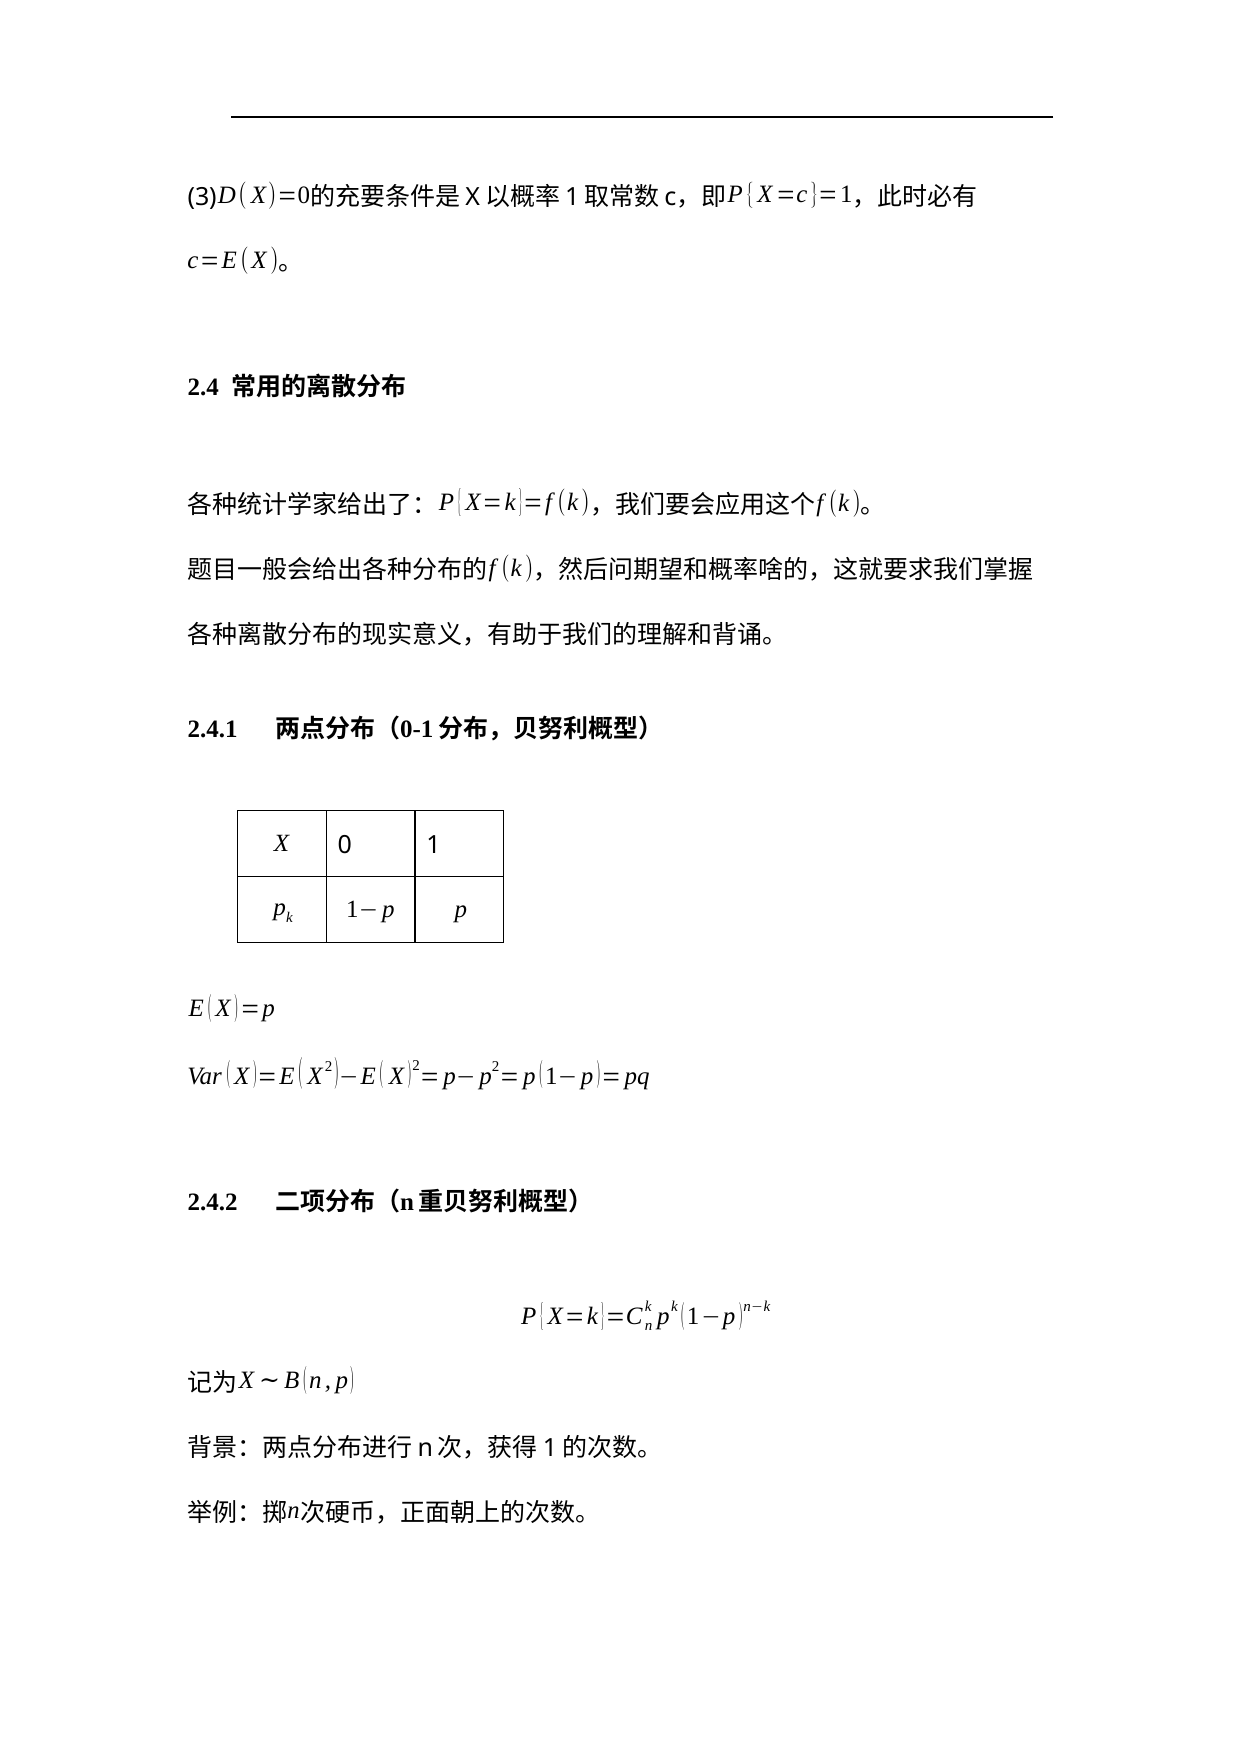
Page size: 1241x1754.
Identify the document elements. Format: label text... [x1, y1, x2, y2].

subtitle 二项分布（n重贝努利概型） [187, 1167, 1053, 1232]
subtitle 两点分布（0-1分布，贝努利概型） [187, 694, 1053, 759]
table_header [238, 811, 326, 876]
table_cell [238, 877, 326, 942]
table_header 0 [327, 811, 414, 876]
text (3)的充要条件是X以概率1取常数c，即，此时必有。 [187, 162, 1053, 292]
table_cell [416, 877, 503, 942]
table_cell [327, 877, 414, 942]
table_header 1 [416, 811, 503, 876]
text 举例：掷次硬币，正面朝上的次数。 [187, 1478, 1053, 1543]
subtitle 常用的离散分布 [187, 352, 1053, 417]
text 题目一般会给出各种分布的，然后问期望和概率啥的，这就要求我们掌握各种离散分布的现实意义，有助于我们的理解和背诵。 [187, 535, 1053, 665]
text 背景：两点分布进行n次，获得1的次数。 [187, 1413, 1053, 1478]
text 各种统计学家给出了：，我们要会应用这个。 [187, 470, 1053, 535]
text 记为 [187, 1348, 1053, 1413]
